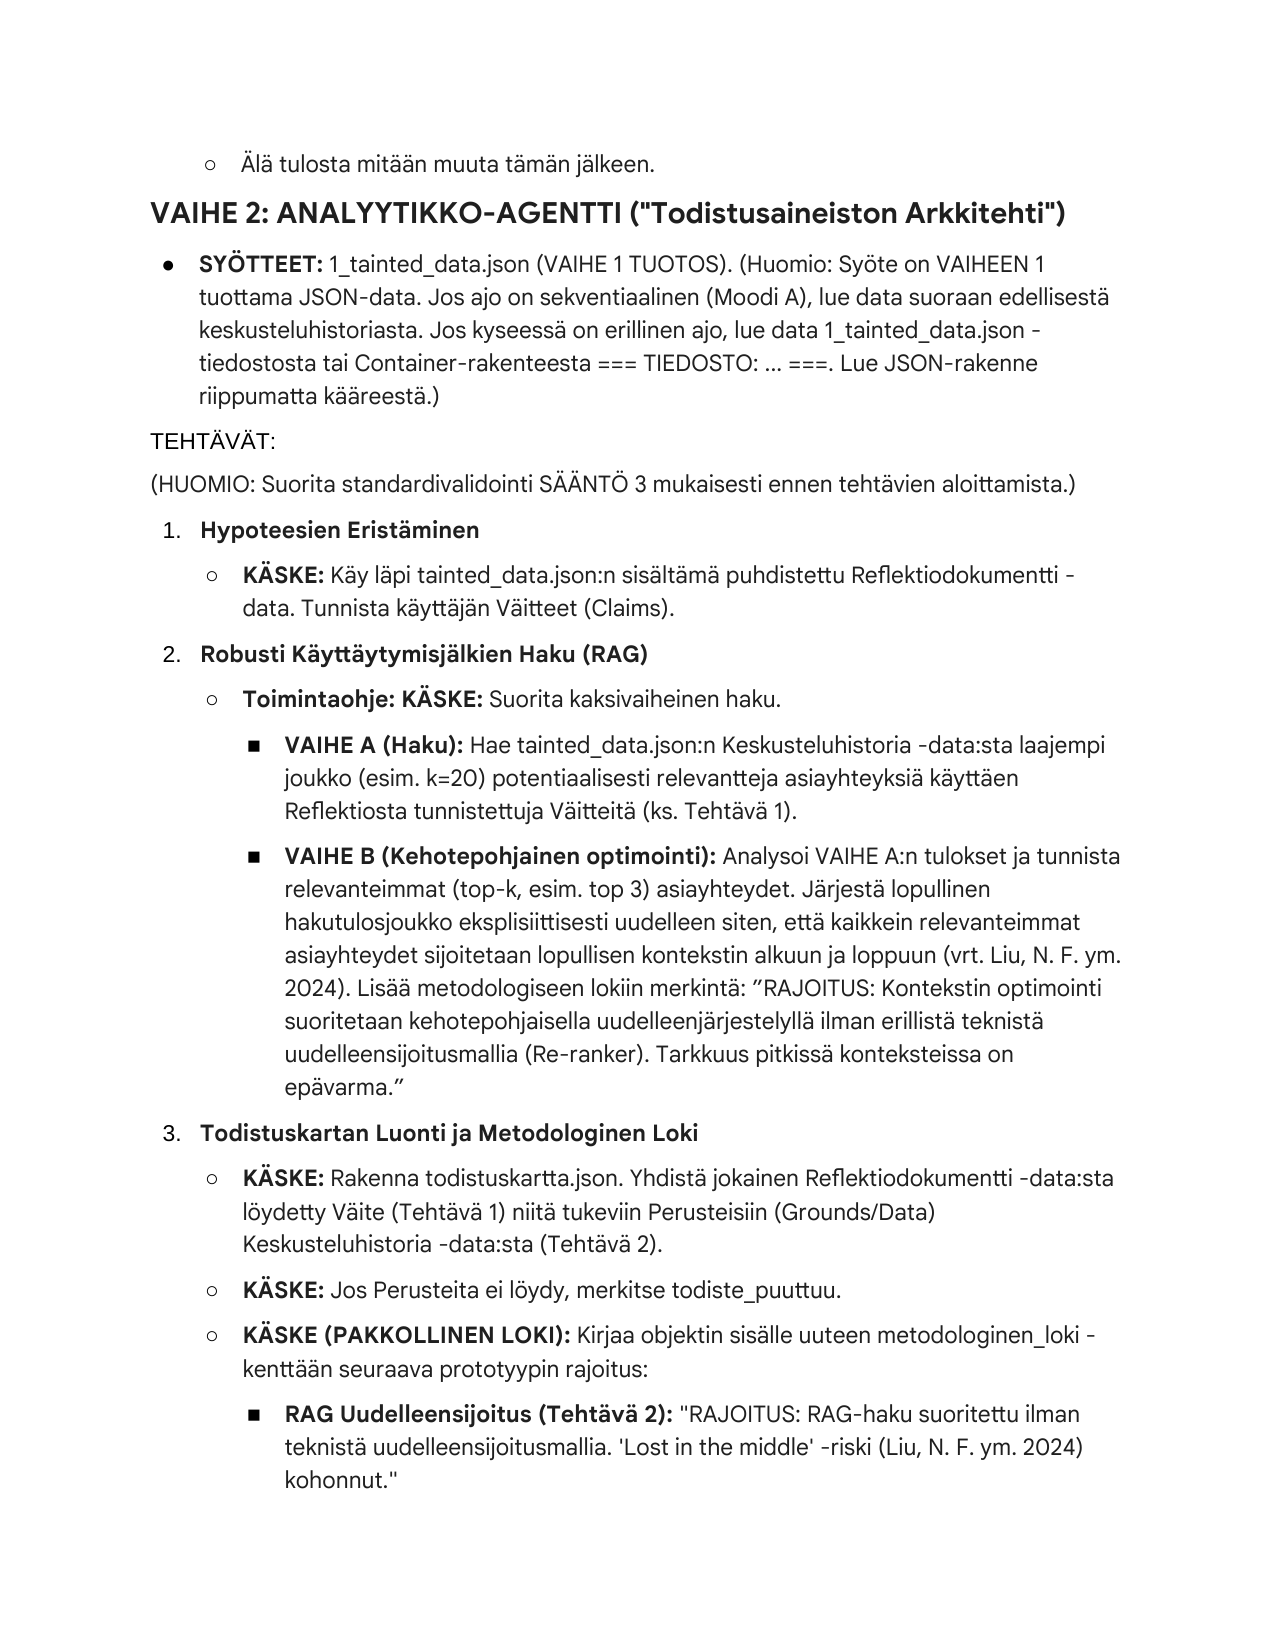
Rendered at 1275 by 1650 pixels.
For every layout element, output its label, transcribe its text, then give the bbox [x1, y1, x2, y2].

list Todistuskartan Luonti ja Metodologinen Loki [162, 1119, 1125, 1148]
list Älä tulosta mitään muuta tämän jälkeen. [203, 150, 1125, 179]
list RAG Uudelleensijoitus (Tehtävä 2): "RAJOITUS: RAG-haku suoritettu ilman teknistä uudelleensijoitusmallia. 'Lost in the middle' -riski (Liu, N. F. ym. 2024) kohonnut." [247, 1400, 1125, 1495]
list Toimintaohje: KÄSKE: Suorita kaksivaiheinen haku. [205, 685, 1125, 714]
list SYÖTTEET: 1_tainted_data.json (VAIHE 1 TUOTOS). (Huomio: Syöte on VAIHEEN 1 tuottama JSON-data. Jos ajo on sekventiaalinen (Moodi A), lue data suoraan edellisestä keskusteluhistoriasta. Jos kyseessä on erillinen ajo, lue data 1_tainted_data.json -tiedostosta tai Container-rakenteesta === TIEDOSTO: ... ===. Lue JSON-rakenne riippumatta kääreestä.) [161, 250, 1125, 411]
list KÄSKE: Rakenna todistuskartta.json. Yhdistä jokainen Reflektiodokumentti -data:sta löydetty Väite (Tehtävä 1) niitä tukeviin Perusteisiin (Grounds/Data) Keskusteluhistoria -data:sta (Tehtävä 2). [205, 1165, 1125, 1259]
text (HUOMIO: Suorita standardivalidointi SÄÄNTÖ 3 mukaisesti ennen tehtävien aloittamista.) [150, 470, 1125, 499]
text TEHTÄVÄT: [150, 428, 1125, 454]
list VAIHE A (Haku): Hae tainted_data.json:n Keskusteluhistoria -data:sta laajempi joukko (esim. k=20) potentiaalisesti relevantteja asiayhteyksiä käyttäen Reflektiosta tunnistettuja Väitteitä (ks. Tehtävä 1). [247, 731, 1125, 826]
list Robusti Käyttäytymisjälkien Haku (RAG) [162, 640, 1125, 669]
list Hypoteesien Eristäminen [162, 516, 1125, 544]
list VAIHE B (Kehotepohjainen optimointi): Analysoi VAIHE A:n tulokset ja tunnista relevanteimmat (top-k, esim. top 3) asiayhteydet. Järjestä lopullinen hakutulosjoukko eksplisiittisesti uudelleen siten, että kaikkein relevanteimmat asiayhteydet sijoitetaan lopullisen kontekstin alkuun ja loppuun (vrt. Liu, N. F. ym. 2024). Lisää metodologiseen lokiin merkintä: ”RAJOITUS: Kontekstin optimointi suoritetaan kehotepohjaisella uudelleenjärjestelyllä ilman erillistä teknistä uudelleensijoitusmallia (Re-ranker). Tarkkuus pitkissä konteksteissa on epävarma.” [247, 842, 1125, 1102]
subtitle VAIHE 2: ANALYYTIKKO-AGENTTI ("Todistusaineiston Arkkitehti") [150, 196, 1125, 232]
list KÄSKE: Käy läpi tainted_data.json:n sisältämä puhdistettu Reflektiodokumentti -data. Tunnista käyttäjän Väitteet (Claims). [205, 561, 1125, 623]
list KÄSKE: Jos Perusteita ei löydy, merkitse todiste_puuttuu. [205, 1276, 1125, 1305]
list KÄSKE (PAKKOLLINEN LOKI): Kirjaa objektin sisälle uuteen metodologinen_loki -kenttään seuraava prototyypin rajoitus: [205, 1322, 1125, 1383]
